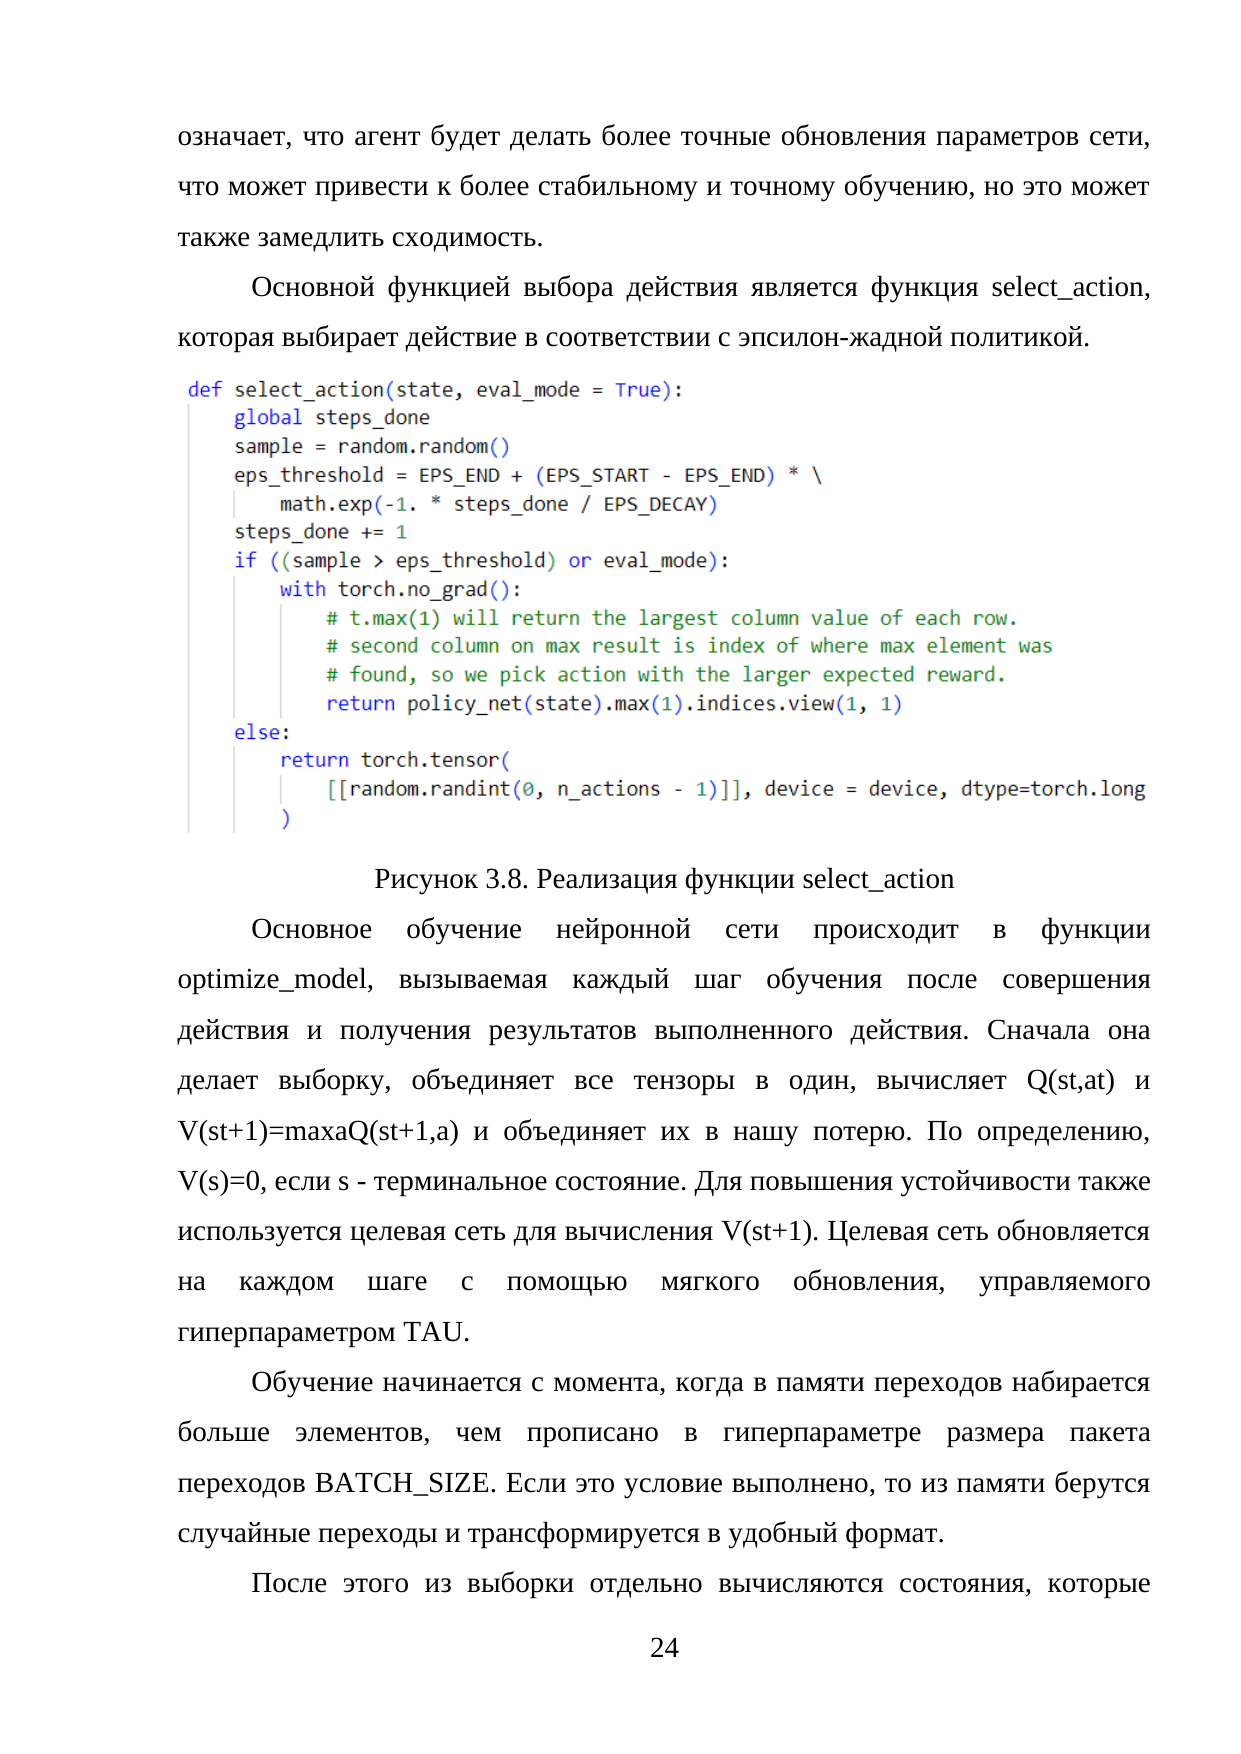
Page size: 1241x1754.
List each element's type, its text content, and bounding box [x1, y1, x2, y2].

list Обучение начинается с момента, когда в памяти переходов набирается больше элементов, чем прописано в гиперпараметре размера пакета переходов BATCH_SIZE. Если это условие выполнено, то из памяти берутся случайные переходы и трансформируется в удобный формат. [177, 1364, 1152, 1549]
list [177, 1565, 1152, 1599]
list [177, 118, 1152, 252]
list Рисунок 3.8. Реализация функции select_action [177, 861, 1152, 894]
list Основной функцией выбора действия является функция select_action, которая выбирает действие в соответствии с эпсилон-жадной политикой. [177, 269, 1152, 353]
list Основное обучение нейронной сети происходит в функции optimize_model, вызываемая каждый шаг обучения после совершения действия и получения результатов выполненного действия. Сначала она делает выборку, объединяет все тензоры в один, вычисляет Q(st,at) и V(st+1)=maxaQ(st+1,a) и объединяет их в нашу потерю. По определению, V(s)=0, если s - терминальное состояние. Для повышения устойчивости также используется целевая сеть для вычисления V(st+1). Целевая сеть обновляется на каждом шаге с помощью мягкого обновления, управляемого гиперпараметром TAU. [177, 911, 1152, 1347]
picture [177, 369, 1152, 845]
